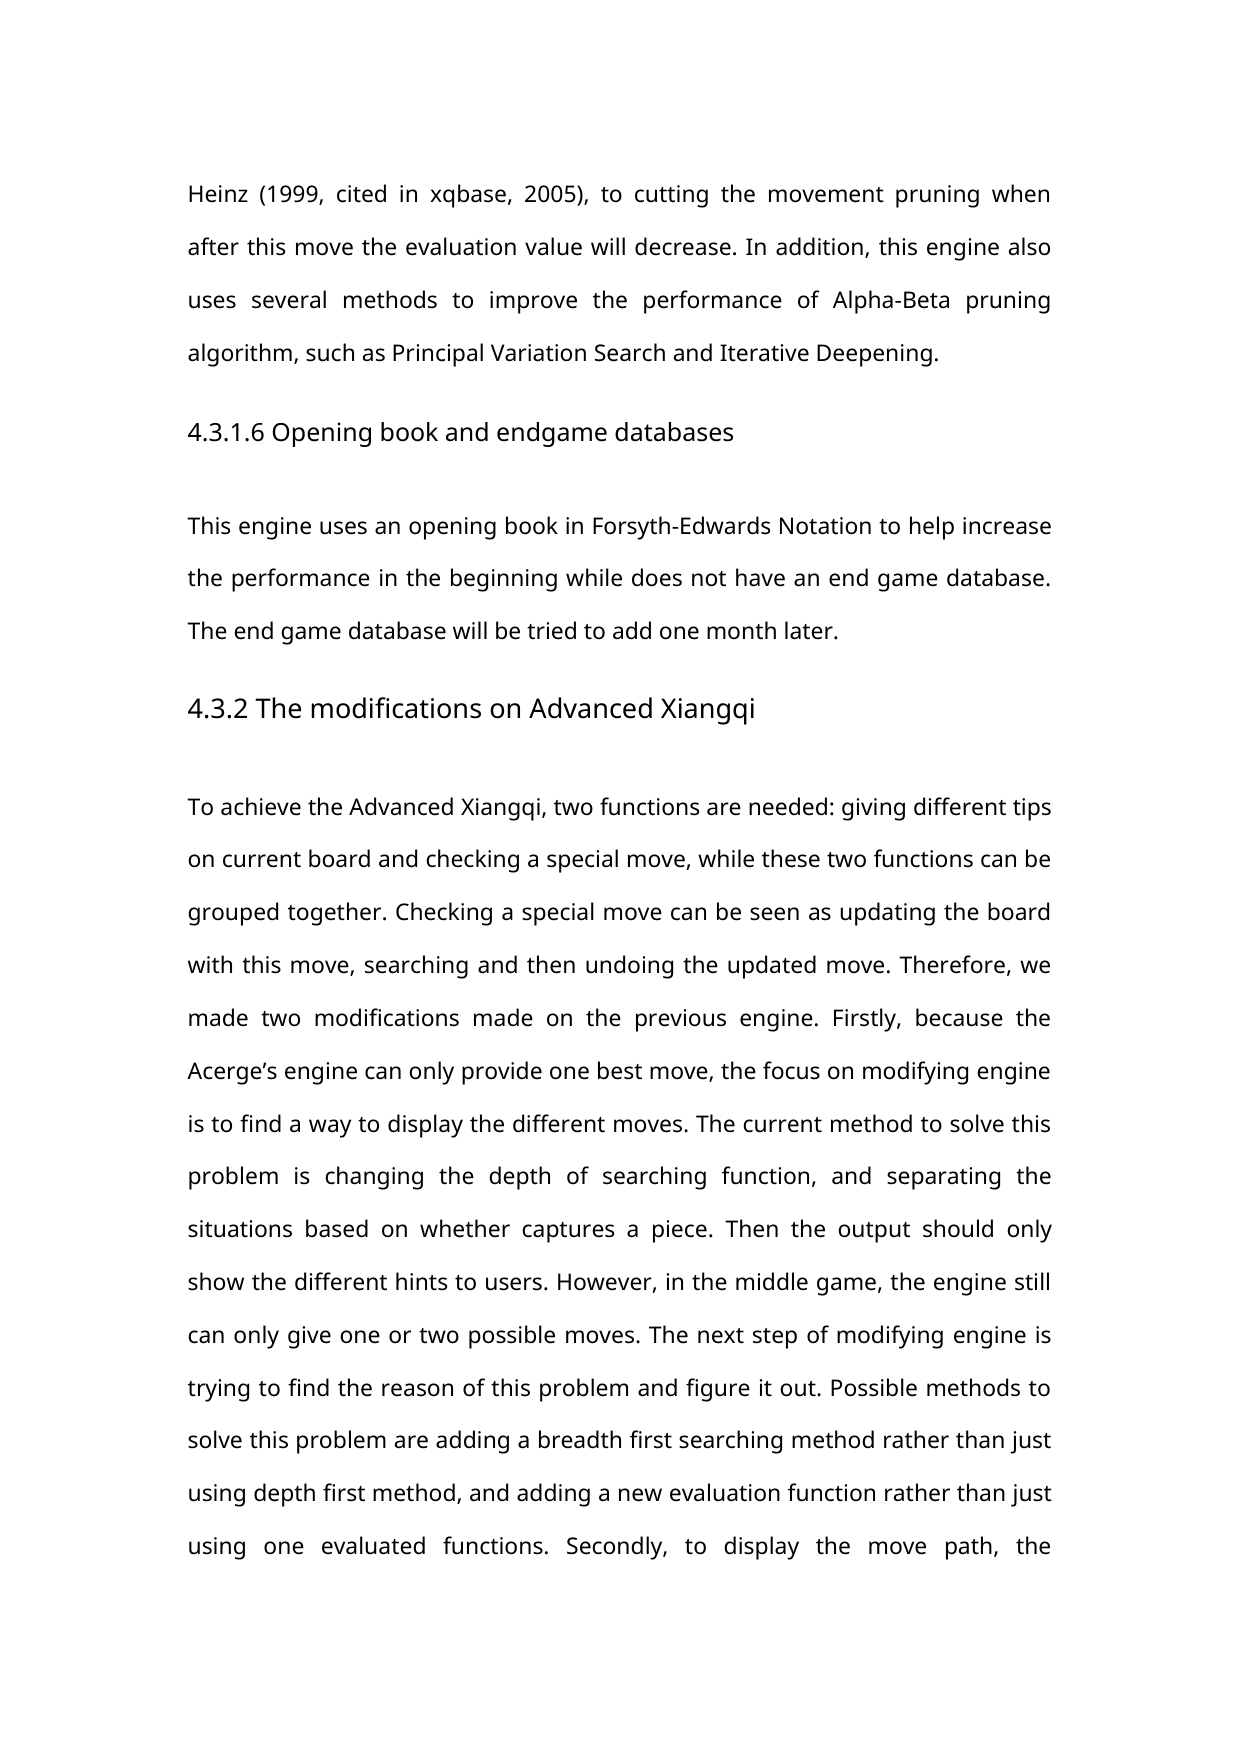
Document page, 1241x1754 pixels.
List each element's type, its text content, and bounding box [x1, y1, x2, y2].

subtitle 4.3.1.6 Opening book and endgame databases [187, 410, 1053, 454]
subtitle 4.3.2 The modifications on Advanced Xiangqi [187, 686, 1053, 730]
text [187, 172, 1053, 374]
text This engine uses an opening book in Forsyth-Edwards Notation to help increase the performance in the beginning while does not have an end game database. The end game database will be tried to add one month later. [187, 503, 1053, 653]
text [187, 784, 1053, 1568]
